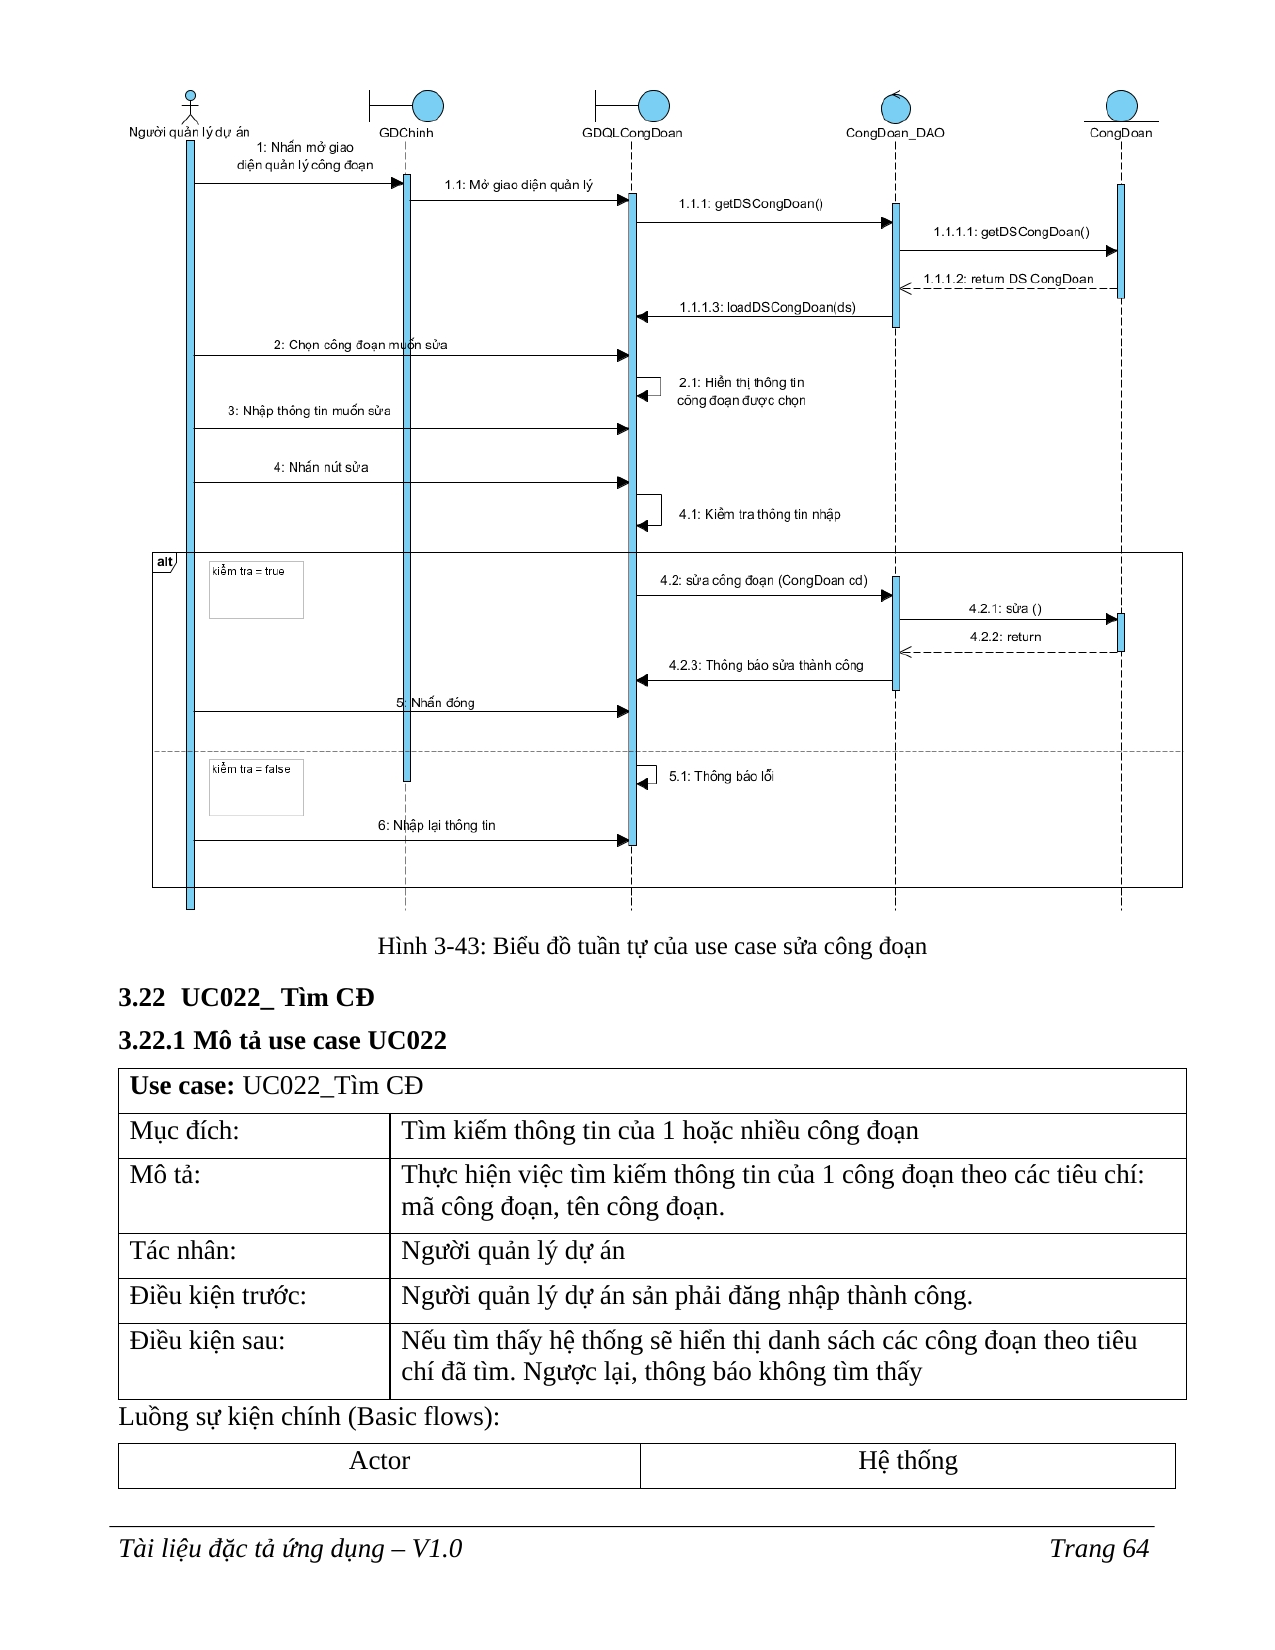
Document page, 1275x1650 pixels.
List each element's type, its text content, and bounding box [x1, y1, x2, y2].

table_cell Mô tả: [119, 1159, 389, 1233]
table_cell Người quản lý dự án [391, 1234, 1186, 1278]
picture [118, 88, 1187, 913]
text Luồng sự kiện chính (Basic flows): [118, 1400, 1186, 1431]
table_cell Nếu tìm thấy hệ thống sẽ hiển thị danh sách các công đoạn theo tiêu chí đã tìm. Ngược lại, thông báo không tìm thấy [391, 1324, 1186, 1398]
subtitle UC022_ Tìm CĐ [118, 981, 1186, 1012]
table_cell Điều kiện sau: [119, 1324, 389, 1398]
table_header Hệ thống [641, 1444, 1175, 1488]
table_header Use case: UC022_Tìm CĐ [119, 1069, 1186, 1113]
table_cell Tìm kiếm thông tin của 1 hoặc nhiều công đoạn [391, 1114, 1186, 1157]
table_cell Điều kiện trước: [119, 1279, 389, 1323]
table_cell Mục đích: [119, 1114, 389, 1157]
table_cell Thực hiện việc tìm kiếm thông tin của 1 công đoạn theo các tiêu chí: mã công đoạn, tên công đoạn. [391, 1159, 1186, 1233]
table_cell Người quản lý dự án sản phải đăng nhập thành công. [391, 1279, 1186, 1323]
table_header Actor [119, 1444, 640, 1488]
subtitle Mô tả use case UC022 [118, 1024, 1186, 1056]
table_cell Tác nhân: [119, 1234, 389, 1278]
